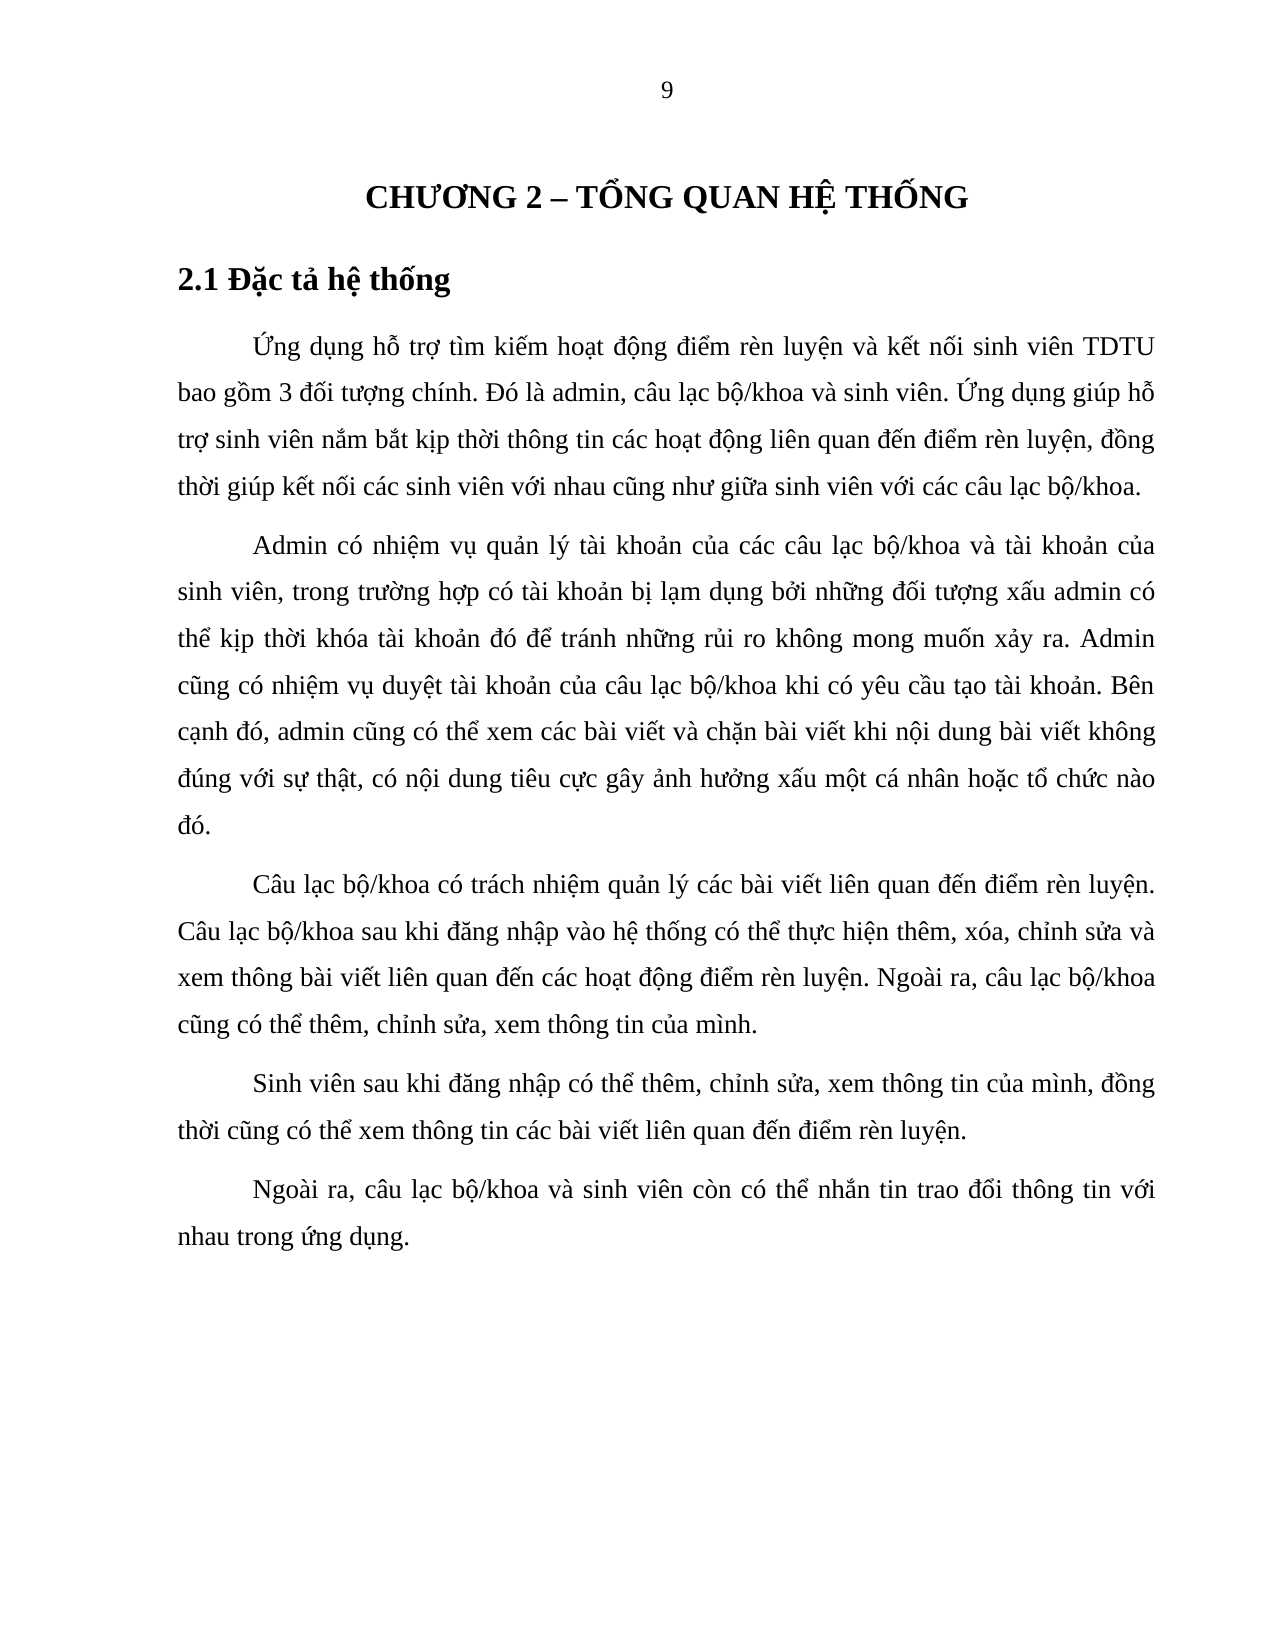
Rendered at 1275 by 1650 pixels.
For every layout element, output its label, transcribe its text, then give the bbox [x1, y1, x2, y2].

subtitle 2.1 Đặc tả hệ thống [177, 260, 1157, 298]
text Ngoài ra, câu lạc bộ/khoa và sinh viên còn có thể nhắn tin trao đổi thông tin với nhau trong ứng dụng. [177, 1173, 1157, 1251]
text Admin có nhiệm vụ quản lý tài khoản của các câu lạc bộ/khoa và tài khoản của sinh viên, trong trường hợp có tài khoản bị lạm dụng bởi những đối tượng xấu admin có thể kịp thời khóa tài khoản đó để tránh những rủi ro không mong muốn xảy ra. Admin cũng có nhiệm vụ duyệt tài khoản của câu lạc bộ/khoa khi có yêu cầu tạo tài khoản. Bên cạnh đó, admin cũng có thể xem các bài viết và chặn bài viết khi nội dung bài viết không đúng với sự thật, có nội dung tiêu cực gây ảnh hưởng xấu một cá nhân hoặc tổ chức nào đó. [177, 529, 1157, 840]
text Sinh viên sau khi đăng nhập có thể thêm, chỉnh sửa, xem thông tin của mình, đồng thời cũng có thể xem thông tin các bài viết liên quan đến điểm rèn luyện. [177, 1067, 1157, 1145]
text Câu lạc bộ/khoa có trách nhiệm quản lý các bài viết liên quan đến điểm rèn luyện. Câu lạc bộ/khoa sau khi đăng nhập vào hệ thống có thể thực hiện thêm, xóa, chỉnh sửa và xem thông bài viết liên quan đến các hoạt động điểm rèn luyện. Ngoài ra, câu lạc bộ/khoa cũng có thể thêm, chỉnh sửa, xem thông tin của mình. [177, 868, 1157, 1039]
subtitle CHƯƠNG 2 – TỔNG QUAN HỆ THỐNG [177, 177, 1157, 216]
text Ứng dụng hỗ trợ tìm kiếm hoạt động điểm rèn luyện và kết nối sinh viên TDTU bao gồm 3 đối tượng chính. Đó là admin, câu lạc bộ/khoa và sinh viên. Ứng dụng giúp hỗ trợ sinh viên nắm bắt kịp thời thông tin các hoạt động liên quan đến điểm rèn luyện, đồng thời giúp kết nối các sinh viên với nhau cũng như giữa sinh viên với các câu lạc bộ/khoa. [177, 330, 1157, 501]
